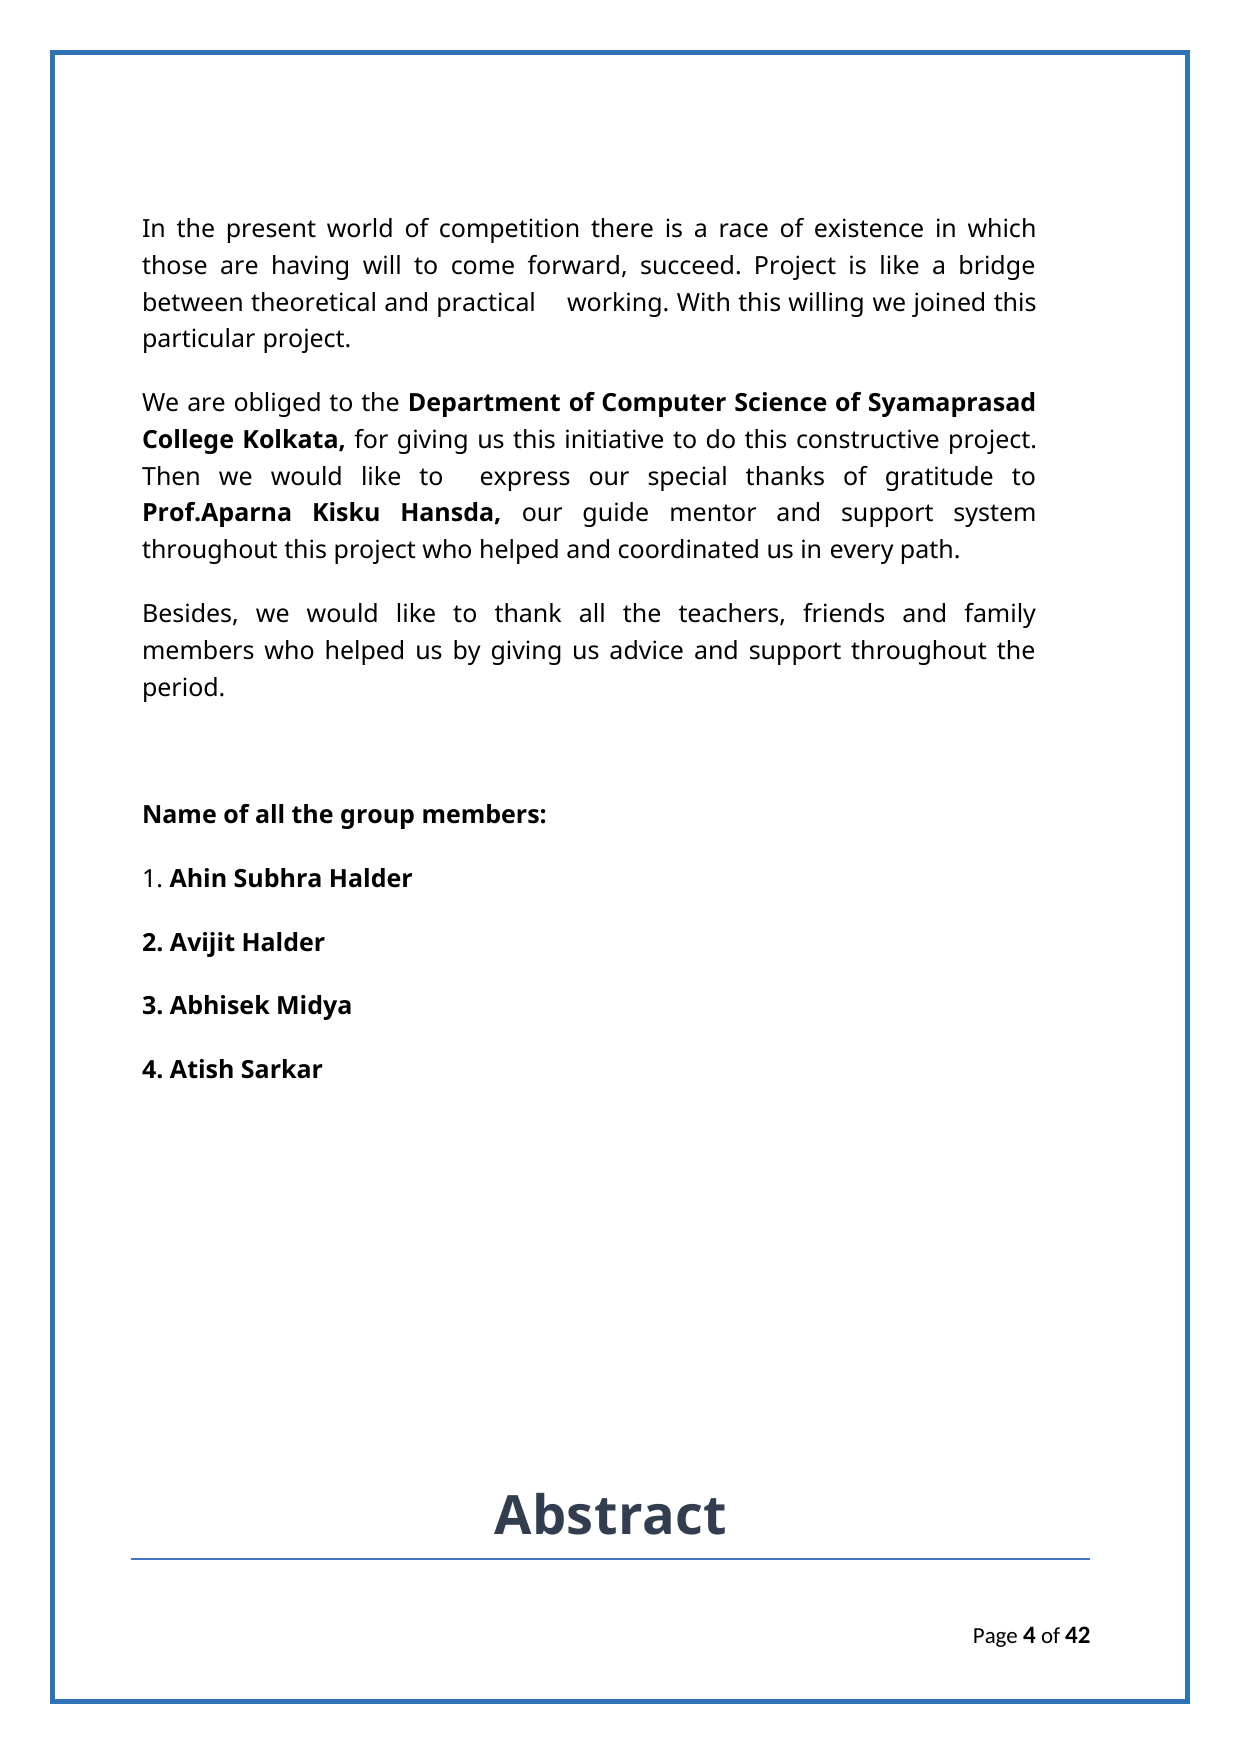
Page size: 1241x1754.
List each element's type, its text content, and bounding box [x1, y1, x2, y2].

text We are obliged to the Department of Computer Science of Syamaprasad College Kolkata, for giving us this initiative to do this constructive project. Then we would like to express our special thanks of gratitude to Prof.Aparna Kisku Hansda, our guide mentor and support system throughout this project who helped and coordinated us in every path. [142, 385, 1037, 566]
text Name of all the group members: [142, 797, 1037, 831]
text Besides, we would like to thank all the teachers, friends and family members who helped us by giving us advice and support throughout the period. [142, 596, 1037, 703]
title Abstract [131, 1476, 1090, 1558]
text In the present world of competition there is a race of existence in which those are having will to come forward, succeed. Project is like a bridge between theoretical and practical working. With this willing we joined this particular project. [142, 211, 1037, 355]
text 2. Avijit Halder [142, 924, 1037, 958]
text 4. Atish Sarkar [142, 1052, 1037, 1086]
text 3. Abhisek Midya [142, 988, 1037, 1022]
text 1. Ahin Subhra Halder [142, 860, 1037, 894]
